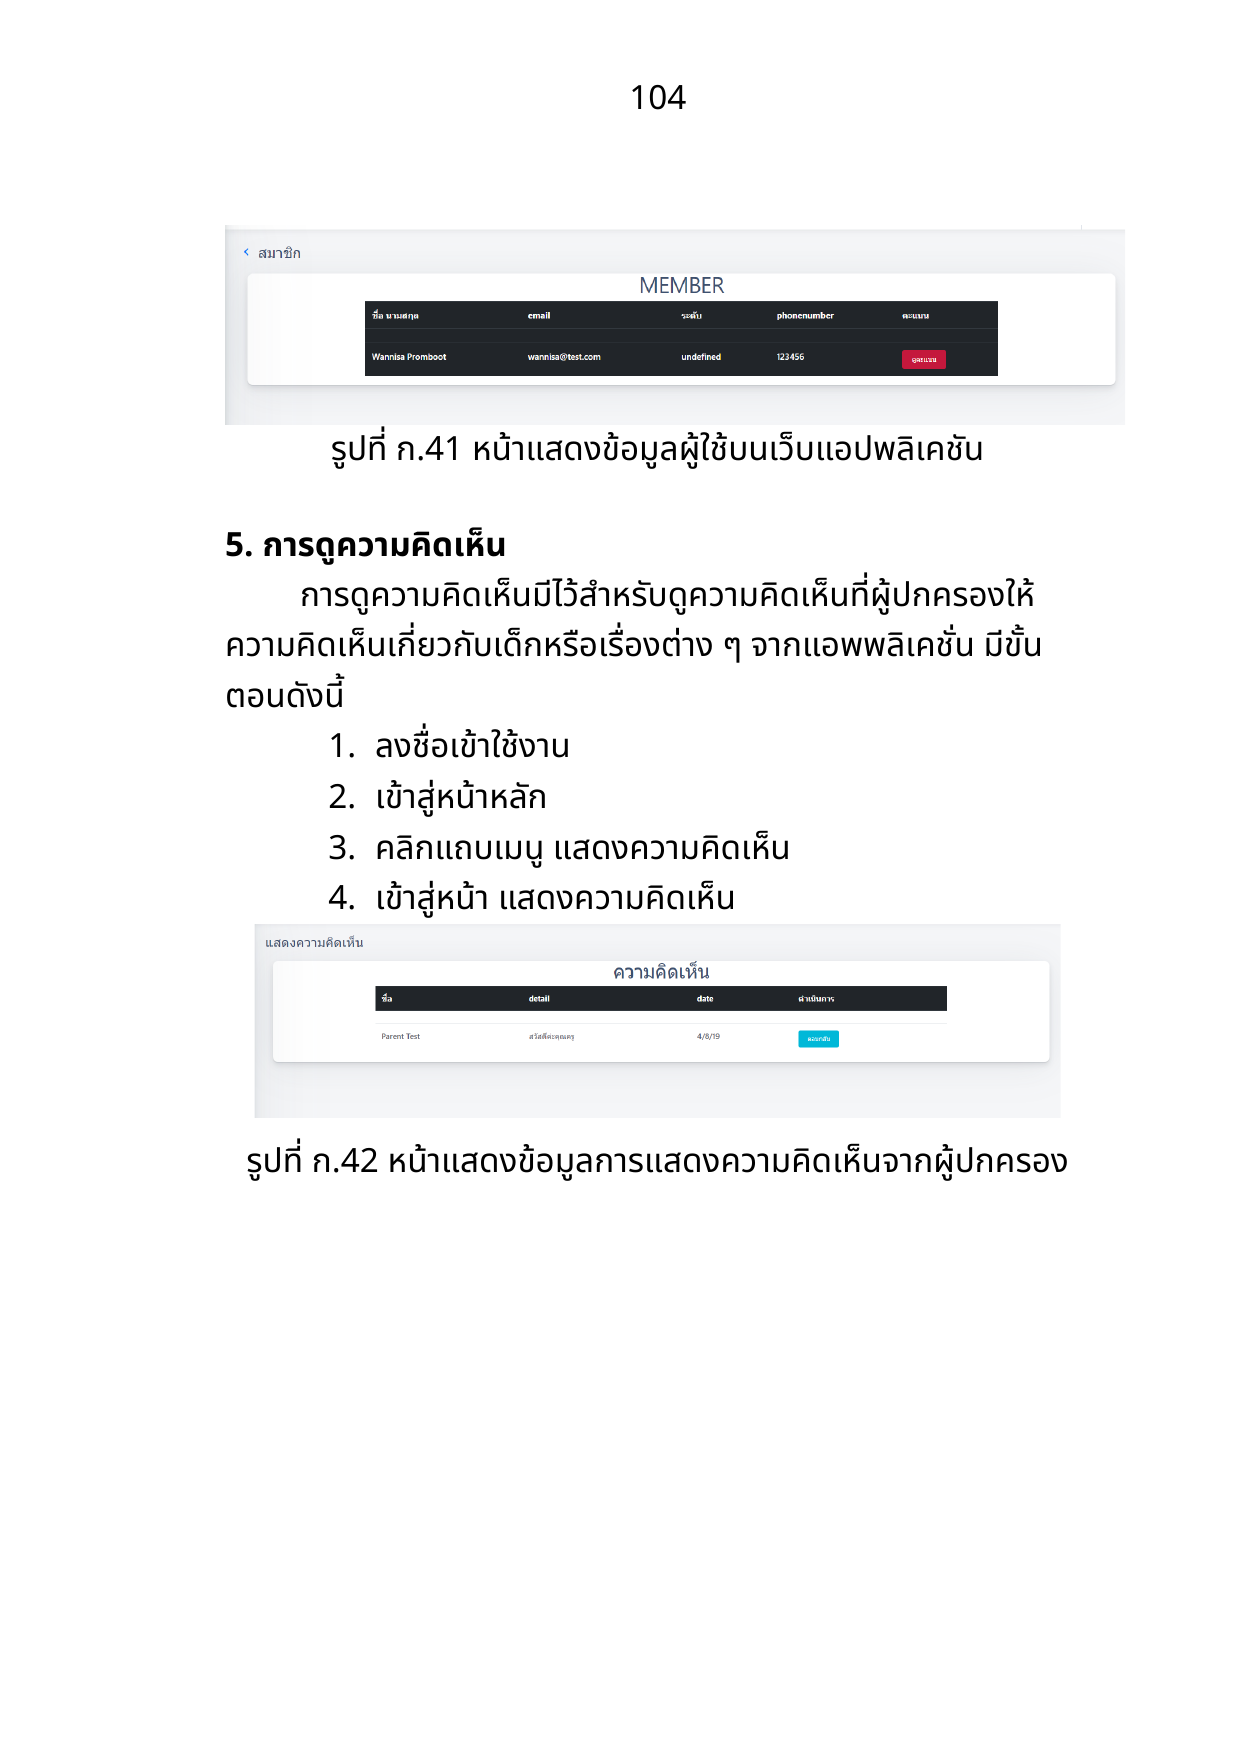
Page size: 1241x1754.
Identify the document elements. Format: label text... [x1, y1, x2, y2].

list เข้าสู่หน้าหลัก [328, 773, 1090, 823]
text รูปที่ ก.42 หน้าแสดงข้อมูลการแสดงความคิดเห็นจากผู้ปกครอง [225, 1136, 1090, 1187]
picture [225, 225, 1125, 425]
picture [254, 924, 1061, 1118]
text การดูความคิดเห็นมีไว้สำหรับดูความคิดเห็นที่ผู้ปกครองให้ความคิดเห็นเกี่ยวกับเด็กหรือเรื่องต่าง ๆ จากแอพพลิเคชั่น มีขั้นตอนดังนี้ [225, 571, 1090, 722]
text รูปที่ ก.41 หน้าแสดงข้อมูลผู้ใช้บนเว็บแอปพลิเคชัน [225, 425, 1090, 475]
text 5. การดูความคิดเห็น [225, 520, 1090, 571]
list ลงชื่อเข้าใช้งาน [328, 722, 1090, 773]
list เข้าสู่หน้า แสดงความคิดเห็น [328, 874, 1090, 925]
list คลิกแถบเมนู แสดงความคิดเห็น [328, 823, 1090, 874]
